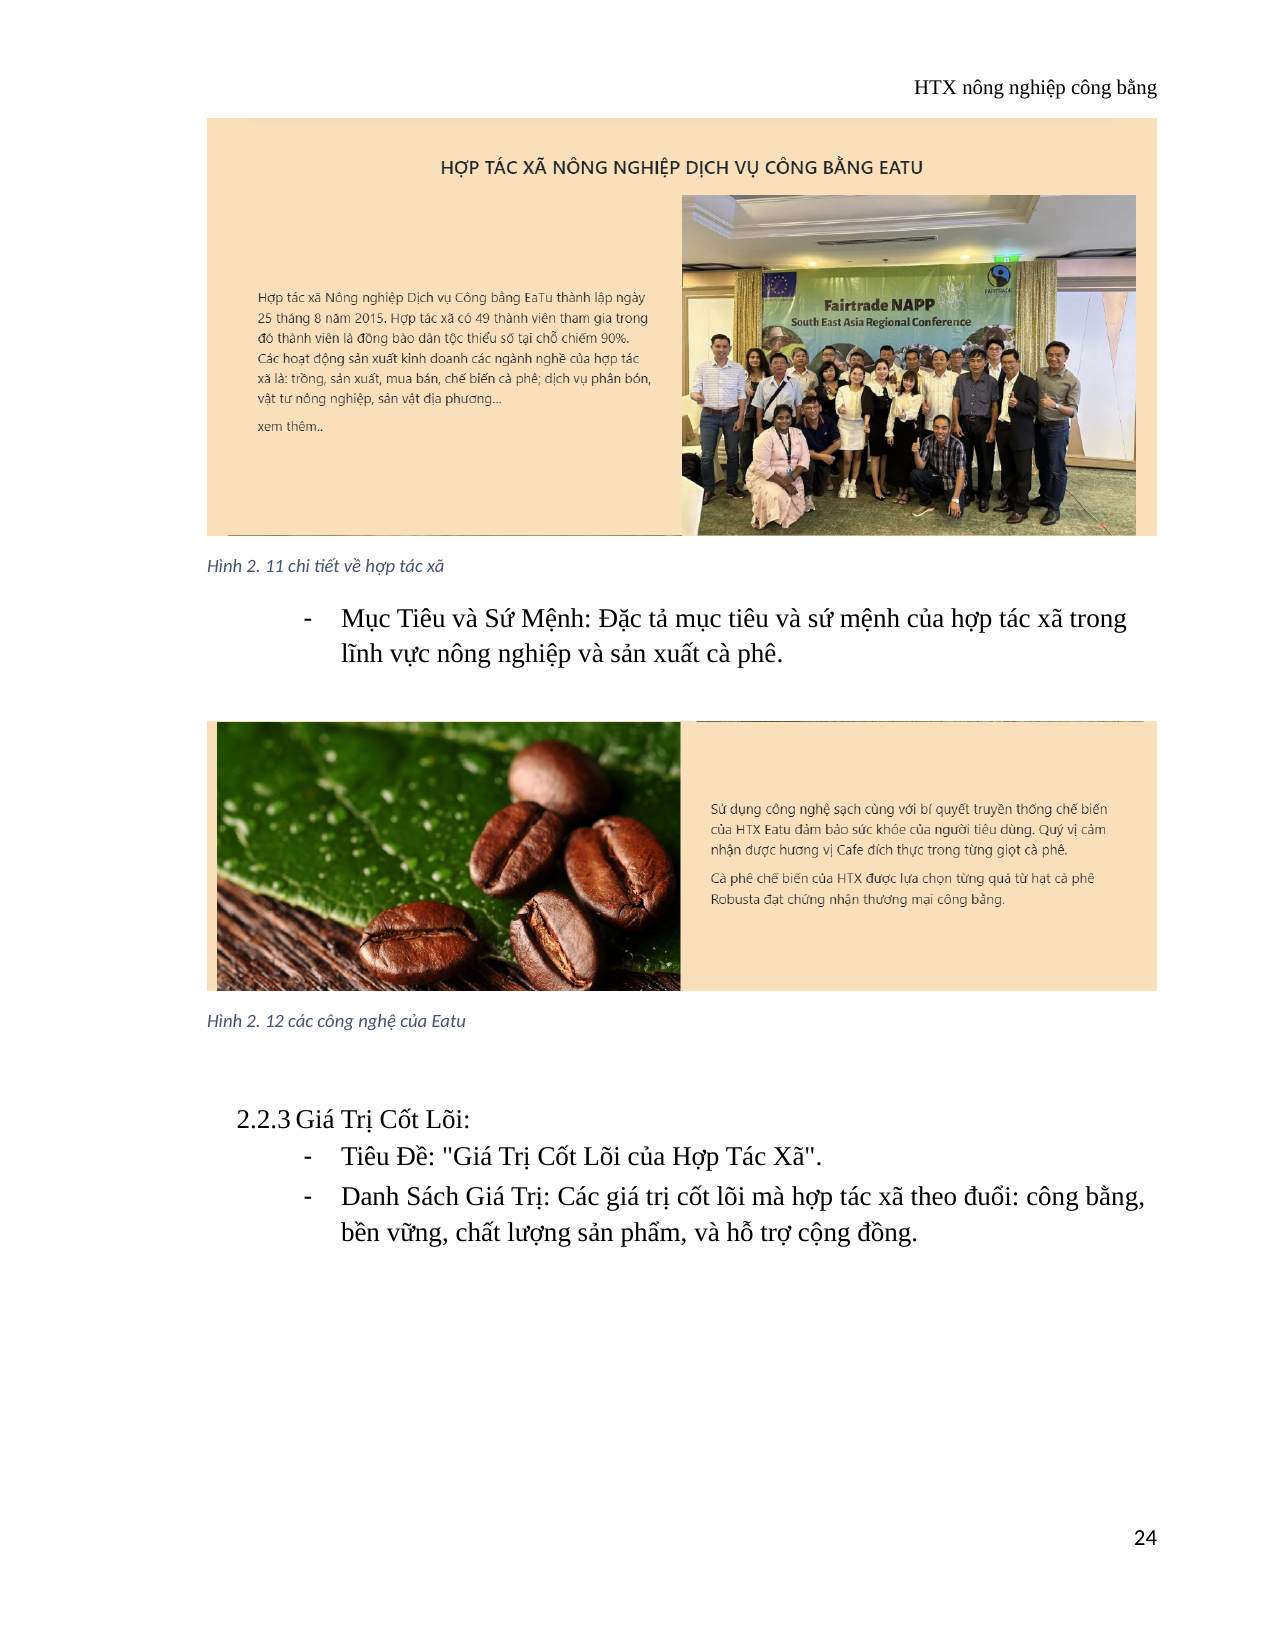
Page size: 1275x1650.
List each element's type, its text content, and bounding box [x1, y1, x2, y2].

list Danh Sách Giá Trị: Các giá trị cốt lõi mà hợp tác xã theo đuổi: công bằng, bền vững, chất lượng sản phẩm, và hỗ trợ cộng đồng. [303, 1176, 1157, 1247]
list Mục Tiêu và Sứ Mệnh: Đặc tả mục tiêu và sứ mệnh của hợp tác xã trong lĩnh vực nông nghiệp và sản xuất cà phê. [303, 598, 1157, 669]
picture [206, 118, 1157, 536]
list Giá Trị Cốt Lõi: [236, 1103, 1157, 1134]
list Tiêu Đề: "Giá Trị Cốt Lõi của Hợp Tác Xã". [303, 1137, 1157, 1173]
picture [206, 721, 1157, 991]
